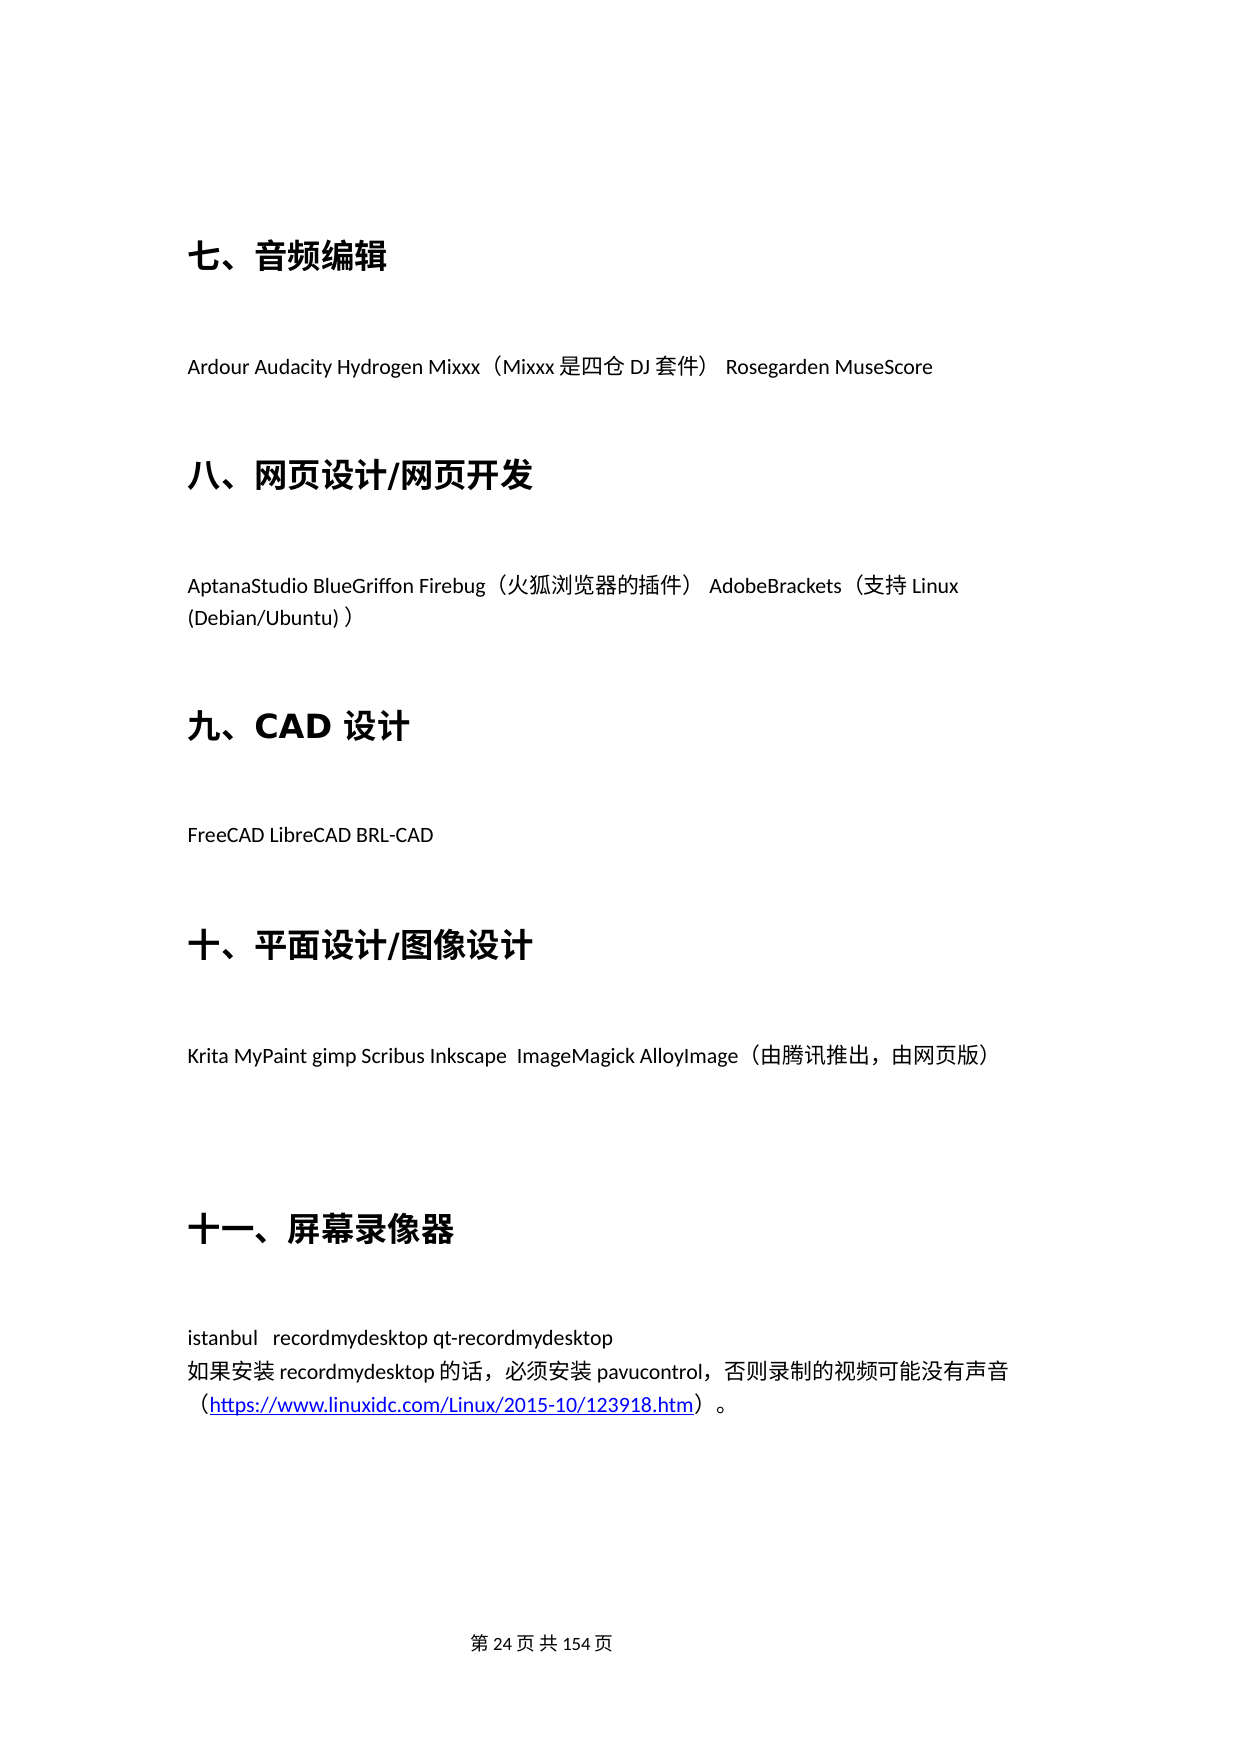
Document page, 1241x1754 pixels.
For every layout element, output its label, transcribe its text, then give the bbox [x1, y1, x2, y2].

text FreeCAD LibreCAD BRL-CAD [187, 818, 1053, 851]
subtitle 十、平面设计/图像设计 [187, 911, 1053, 976]
subtitle 十一、屏幕录像器 [187, 1194, 1053, 1259]
subtitle 七、音频编辑 [187, 222, 1053, 287]
text Krita MyPaint gimp Scribus Inkscape ImageMagick AlloyImage（由腾讯推出，由网页版） [187, 1037, 1053, 1070]
subtitle 八、网页设计/网页开发 [187, 440, 1053, 505]
text AptanaStudio BlueGriffon Firebug（火狐浏览器的插件） AdobeBrackets（支持Linux (Debian/Ubuntu) ） [187, 567, 1053, 632]
text istanbul recordmydesktop qt-recordmydesktop [187, 1321, 1053, 1354]
text Ardour Audacity Hydrogen Mixxx（Mixxx 是四仓 DJ 套件） Rosegarden MuseScore [187, 348, 1053, 381]
text 如果安装recordmydesktop的话，必须安装pavucontrol，否则录制的视频可能没有声音（https://www.linuxidc.com/Linux/2015-10/123918.htm）。 [187, 1354, 1053, 1419]
subtitle 九、CAD 设计 [187, 692, 1053, 757]
